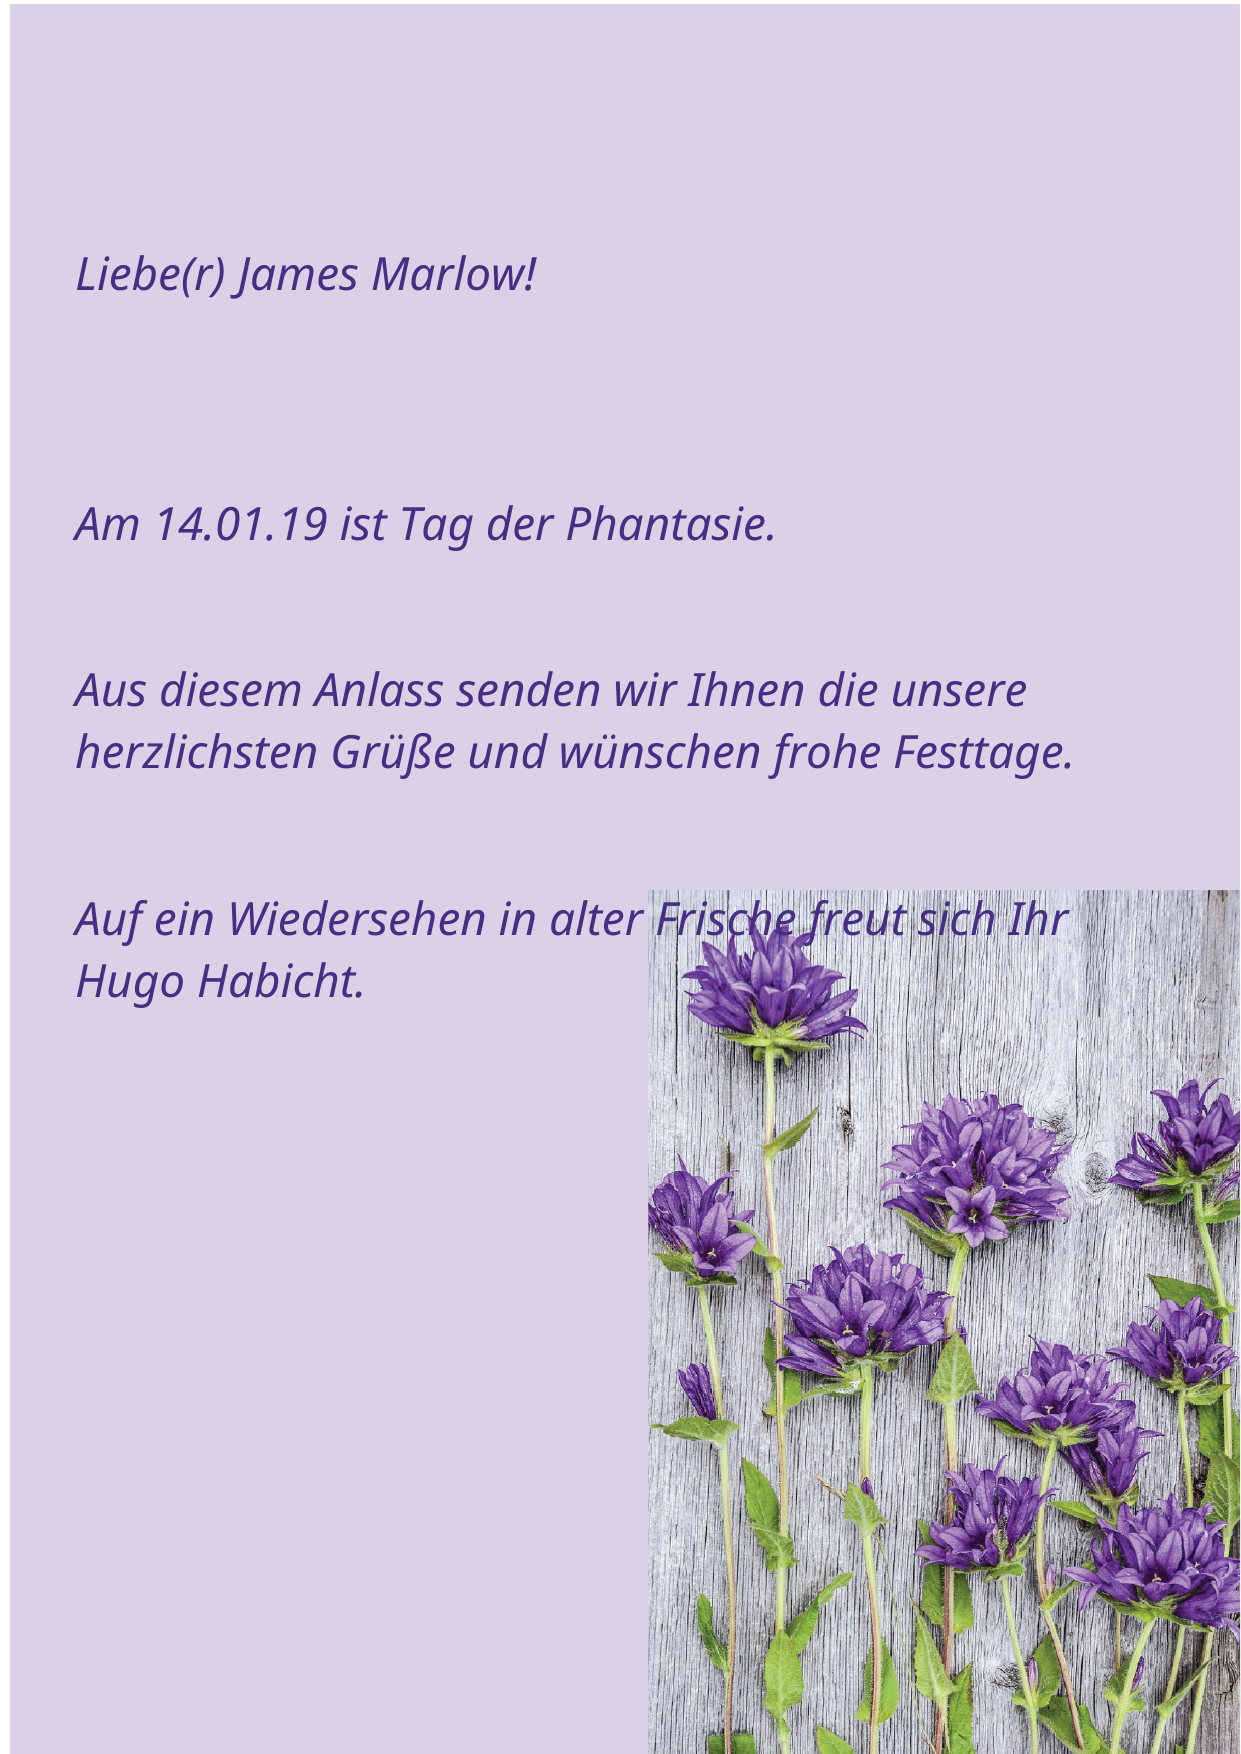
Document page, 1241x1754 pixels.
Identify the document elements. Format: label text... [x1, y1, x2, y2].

text Aus diesem Anlass senden wir Ihnen die unsere herzlichsten Grüße und wünschen frohe Festtage. [75, 658, 1165, 782]
text Auf ein Wiedersehen in alter Frische freut sich Ihr Hugo Habicht. [75, 886, 1165, 1011]
text Liebe(r) James Marlow! [75, 241, 1165, 304]
text Am 14.01.19 ist Tag der Phantasie. [75, 491, 1165, 553]
picture [11, 6, 1241, 1754]
